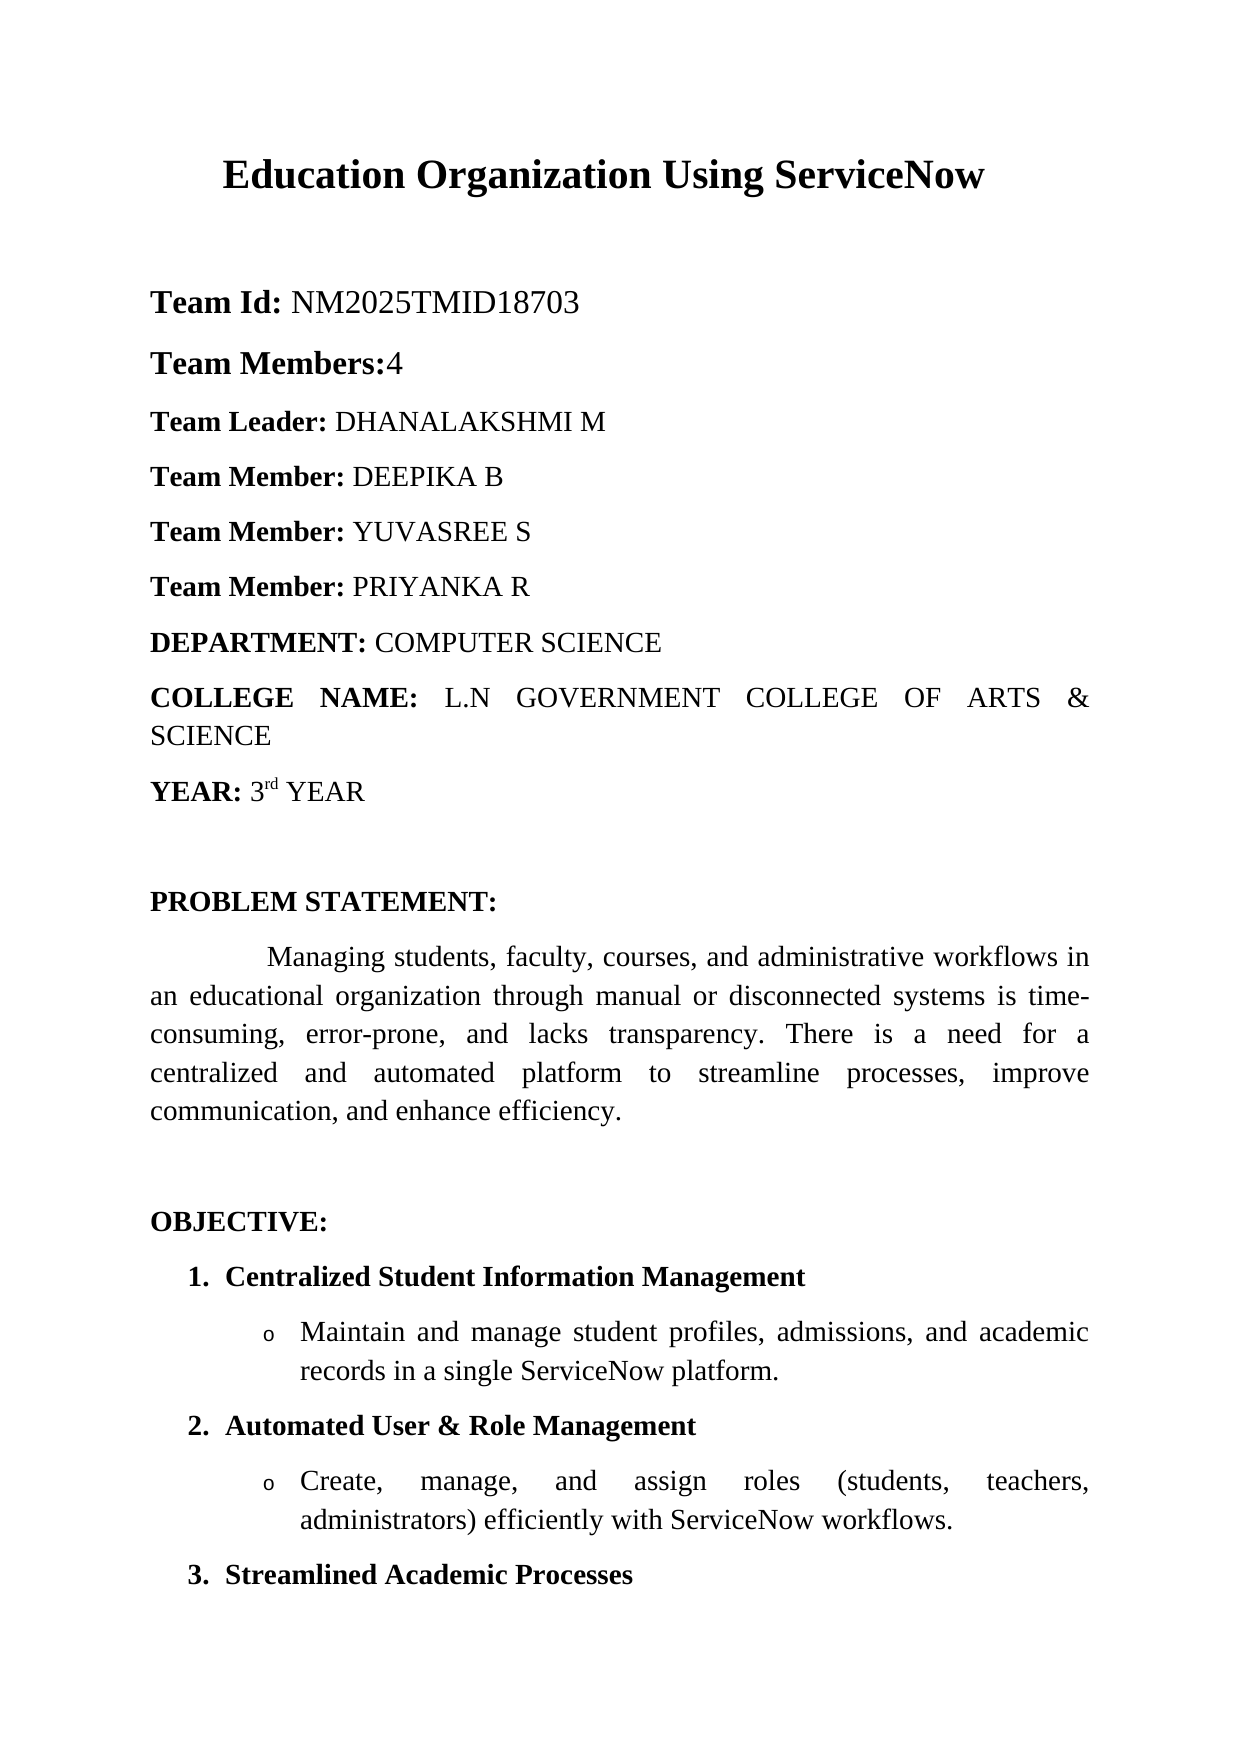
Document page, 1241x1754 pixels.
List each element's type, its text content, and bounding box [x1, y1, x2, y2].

list Centralized Student Information Management [187, 1259, 1090, 1293]
text Team Id: NM2025TMID18703 [150, 282, 1090, 321]
text DEPARTMENT: COMPUTER SCIENCE [150, 625, 1090, 658]
text OBJECTIVE: [150, 1204, 1090, 1237]
text Team Member: DEEPIKA B [150, 459, 1090, 493]
text Team Leader: DHANALAKSHMI M [150, 404, 1090, 437]
list Maintain and manage student profiles, admissions, and academic records in a single ServiceNow platform. [262, 1314, 1090, 1386]
text Team Members:4 [150, 343, 1090, 382]
text PROBLEM STATEMENT: [150, 884, 1090, 918]
text Education Organization Using ServiceNow [150, 150, 1090, 198]
text Managing students, faculty, courses, and administrative workflows in an educational organization through manual or disconnected systems is time-consuming, error-prone, and lacks transparency. There is a need for a centralized and automated platform to streamline processes, improve communication, and enhance efficiency. [150, 939, 1090, 1127]
text COLLEGE NAME: L.N GOVERNMENT COLLEGE OF ARTS & SCIENCE [150, 680, 1090, 752]
text Team Member: PRIYANKA R [150, 569, 1090, 603]
list Streamlined Academic Processes [187, 1557, 1090, 1591]
text YEAR: 3rd YEAR [150, 774, 1090, 807]
list Automated User & Role Management [187, 1408, 1090, 1442]
list Create, manage, and assign roles (students, teachers, administrators) efficiently with ServiceNow workflows. [262, 1463, 1090, 1535]
text Team Member: YUVASREE S [150, 514, 1090, 548]
